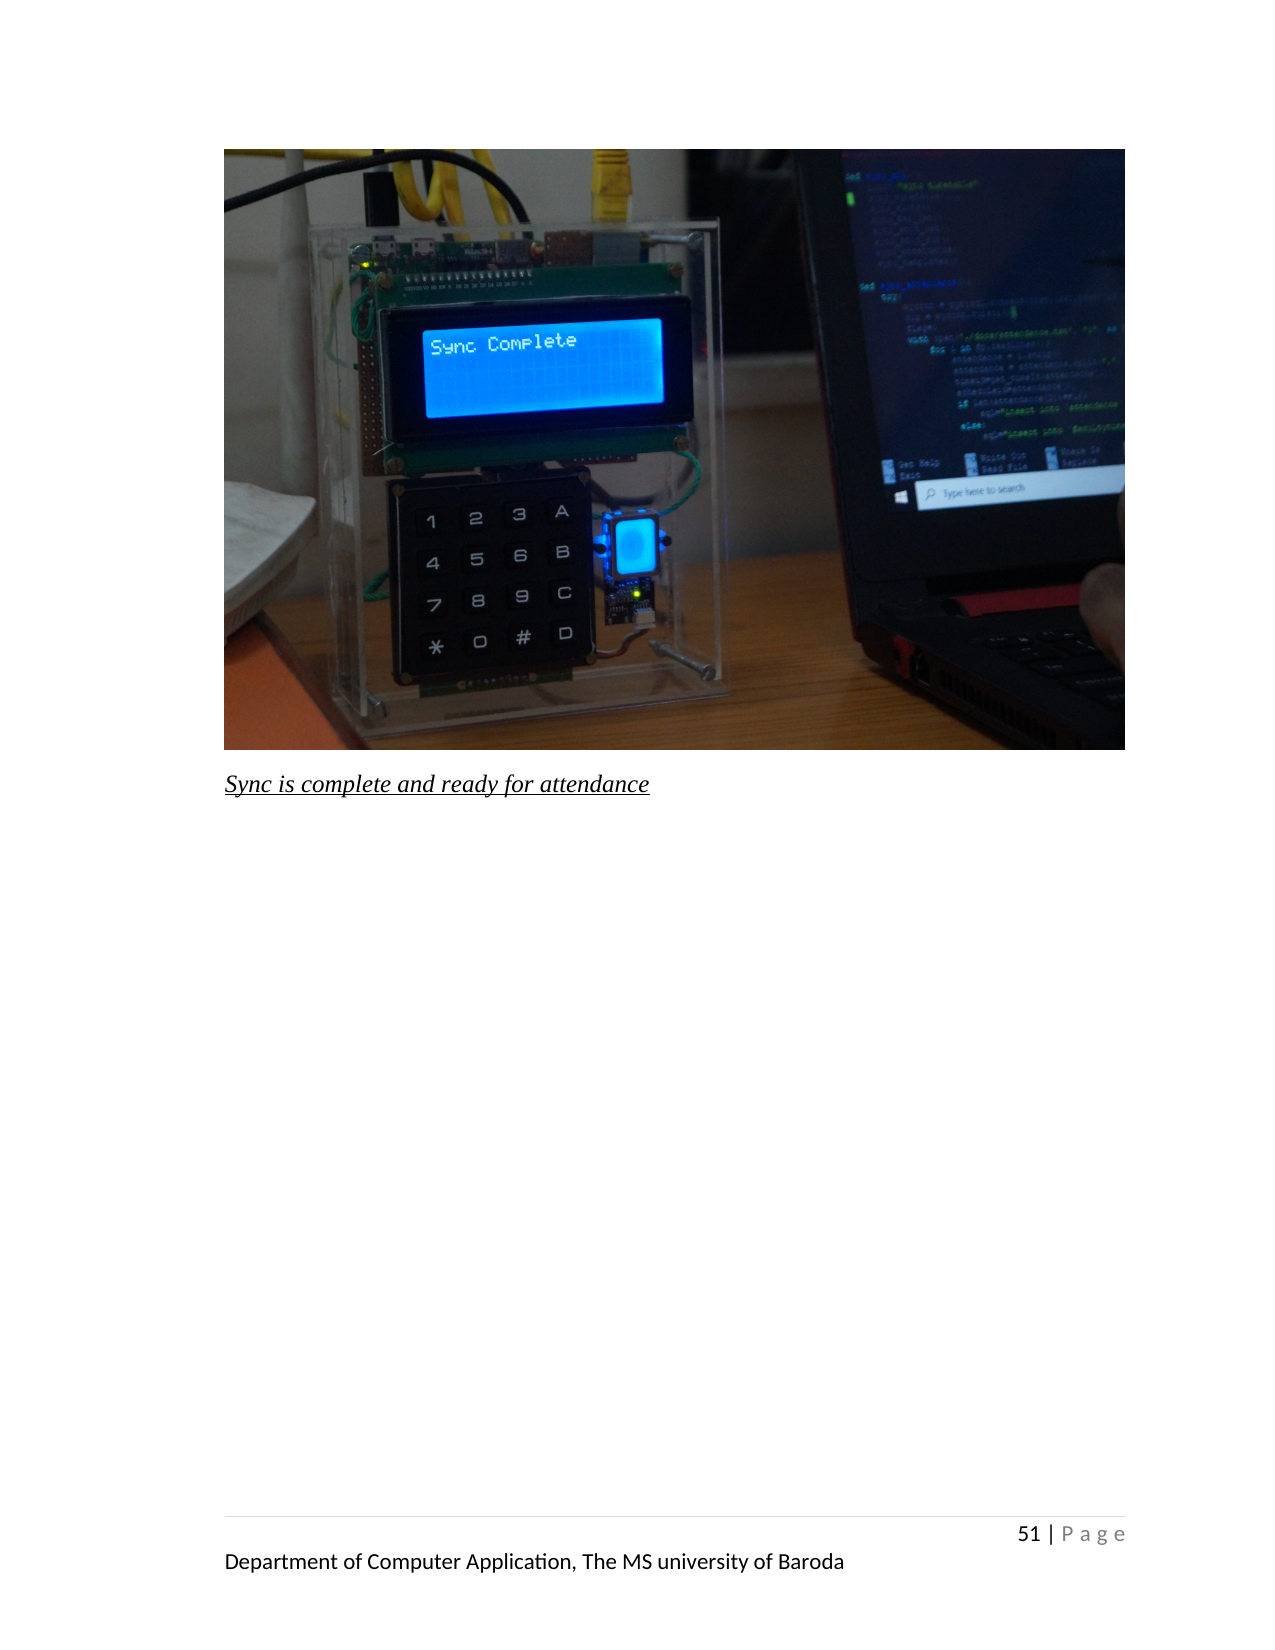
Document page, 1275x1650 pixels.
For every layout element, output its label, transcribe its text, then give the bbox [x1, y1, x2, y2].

picture [224, 149, 1125, 750]
text Sync is complete and ready for attendance [224, 769, 1125, 798]
